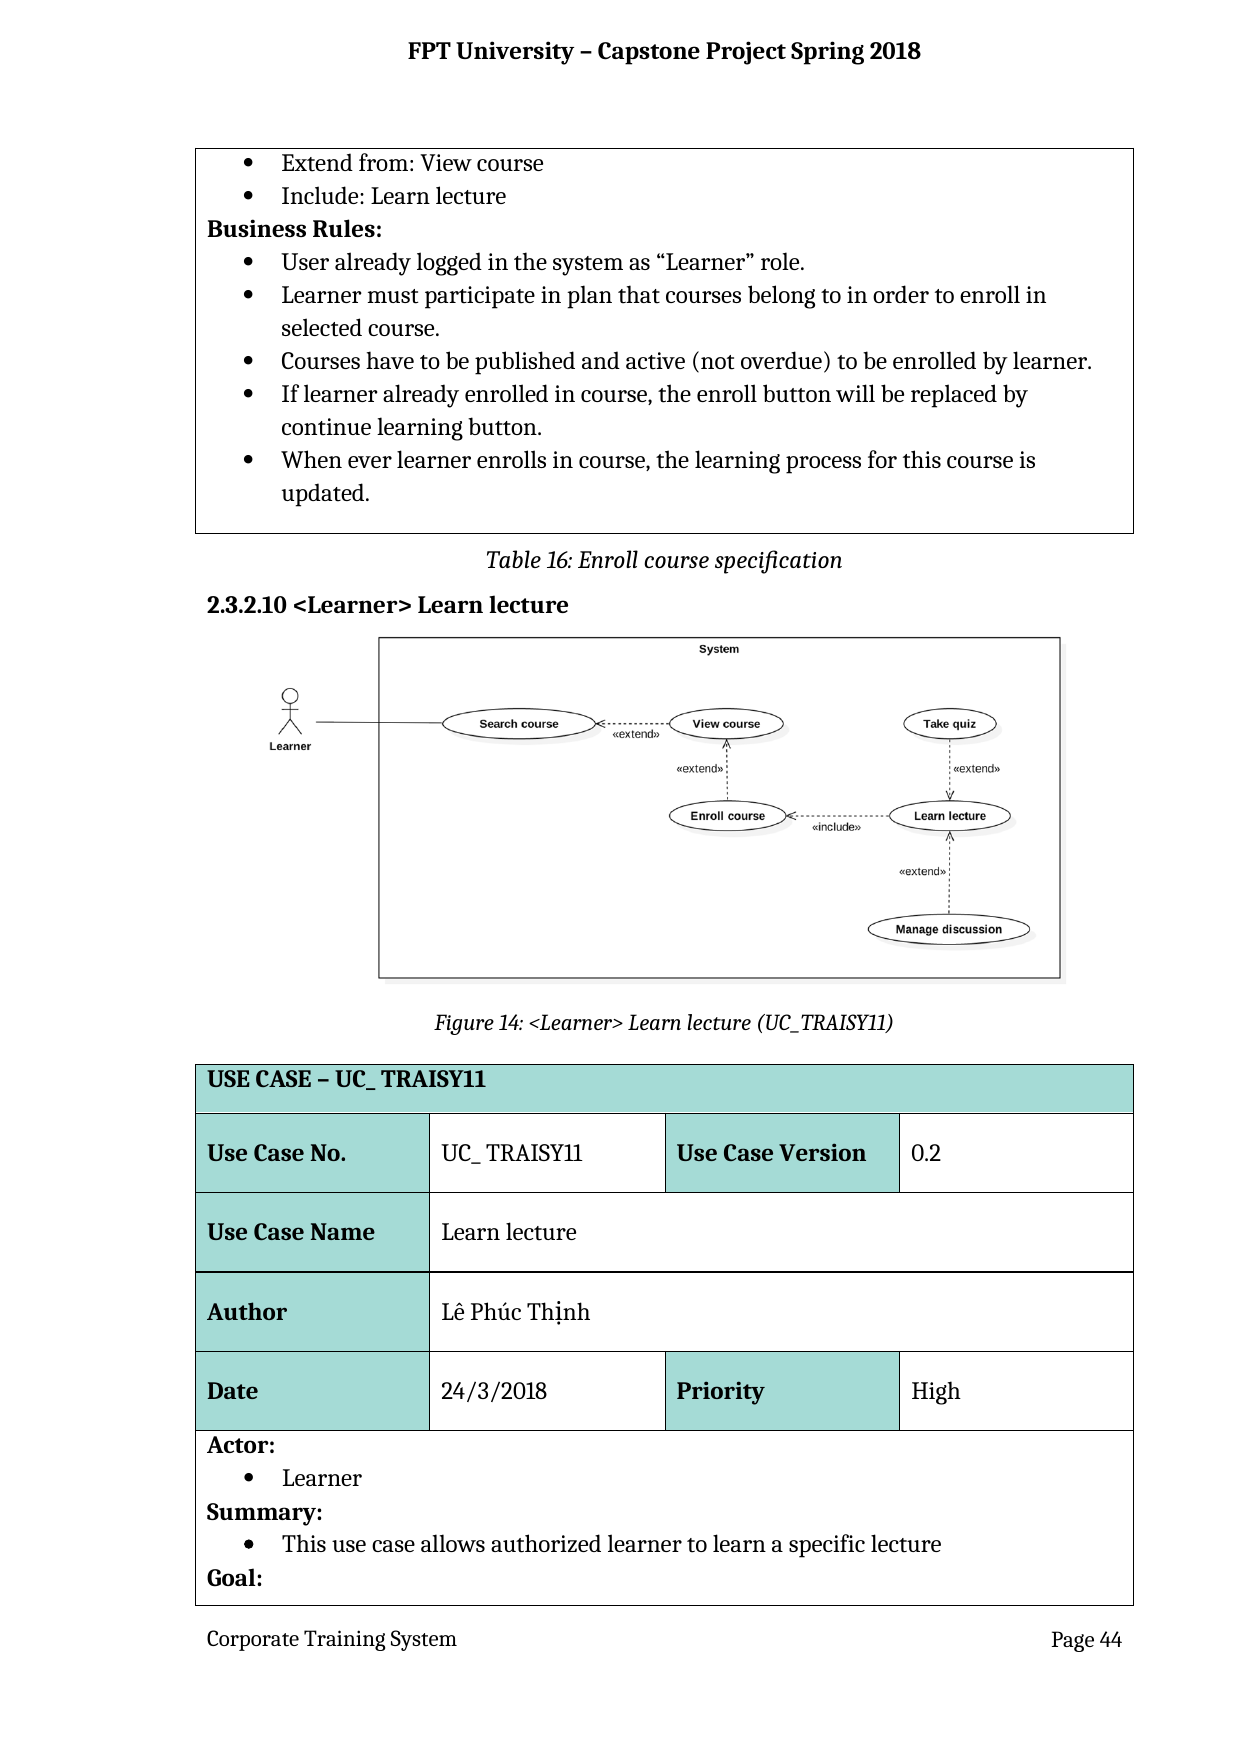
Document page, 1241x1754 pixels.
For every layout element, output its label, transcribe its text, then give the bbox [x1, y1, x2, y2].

table_cell Author [196, 1273, 429, 1351]
table_cell Use Case Version [666, 1114, 899, 1192]
table_cell High [900, 1352, 1133, 1430]
table_cell 0.2 [900, 1114, 1133, 1192]
table_header USE CASE – UC_ TRAISY11 [196, 1065, 1133, 1112]
table_cell Lê Phúc Thịnh [430, 1273, 1133, 1351]
table_cell 24/3/2018 [430, 1352, 665, 1430]
table_cell Use Case Name [196, 1193, 429, 1271]
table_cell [196, 1431, 1133, 1605]
table_cell Date [196, 1352, 429, 1430]
table_cell UC_ TRAISY11 [430, 1114, 665, 1192]
text Figure 14: <Learner> Learn lecture (UC_TRAISY11) [207, 1010, 1122, 1036]
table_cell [196, 149, 1133, 532]
table_cell Use Case No. [196, 1114, 429, 1192]
picture [256, 624, 1073, 991]
table_cell Learn lecture [430, 1193, 1133, 1271]
table_cell Priority [666, 1352, 899, 1430]
text 2.3.2.10 <Learner> Learn lecture [207, 591, 1122, 620]
